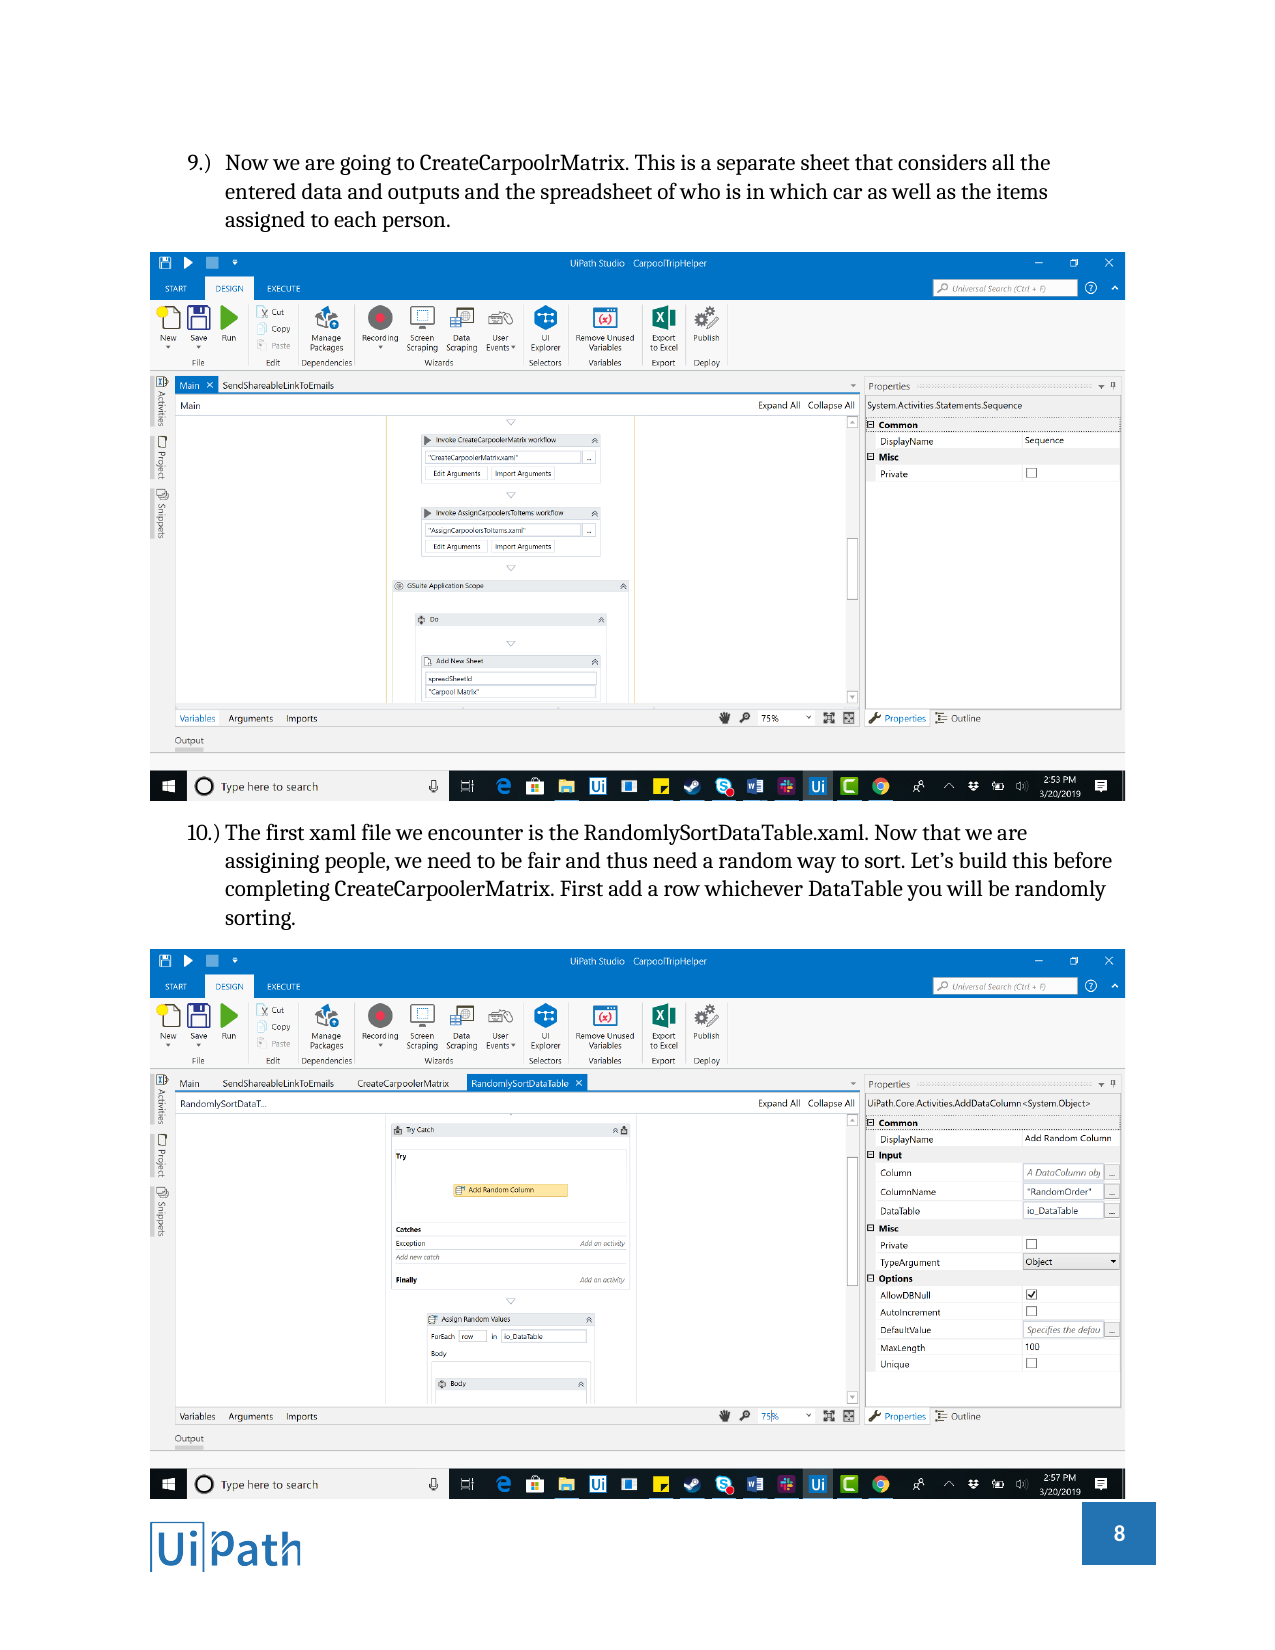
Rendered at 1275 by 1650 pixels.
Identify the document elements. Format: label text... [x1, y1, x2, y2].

picture [150, 252, 1125, 801]
picture [150, 949, 1125, 1499]
list The first xaml file we encounter is the RandomlySortDataTable.xaml. Now that we are assigining people, we need to be fair and thus need a random way to sort. Let’s build this before completing CreateCarpoolerMatrix. First add a row whichever DataTable you will be randomly sorting. [187, 819, 1125, 931]
list Now we are going to CreateCarpoolrMatrix. This is a separate sheet that considers all the entered data and outputs and the spreadsheet of who is in which car as well as the items assigned to each person. [187, 150, 1125, 233]
picture [150, 1521, 300, 1572]
